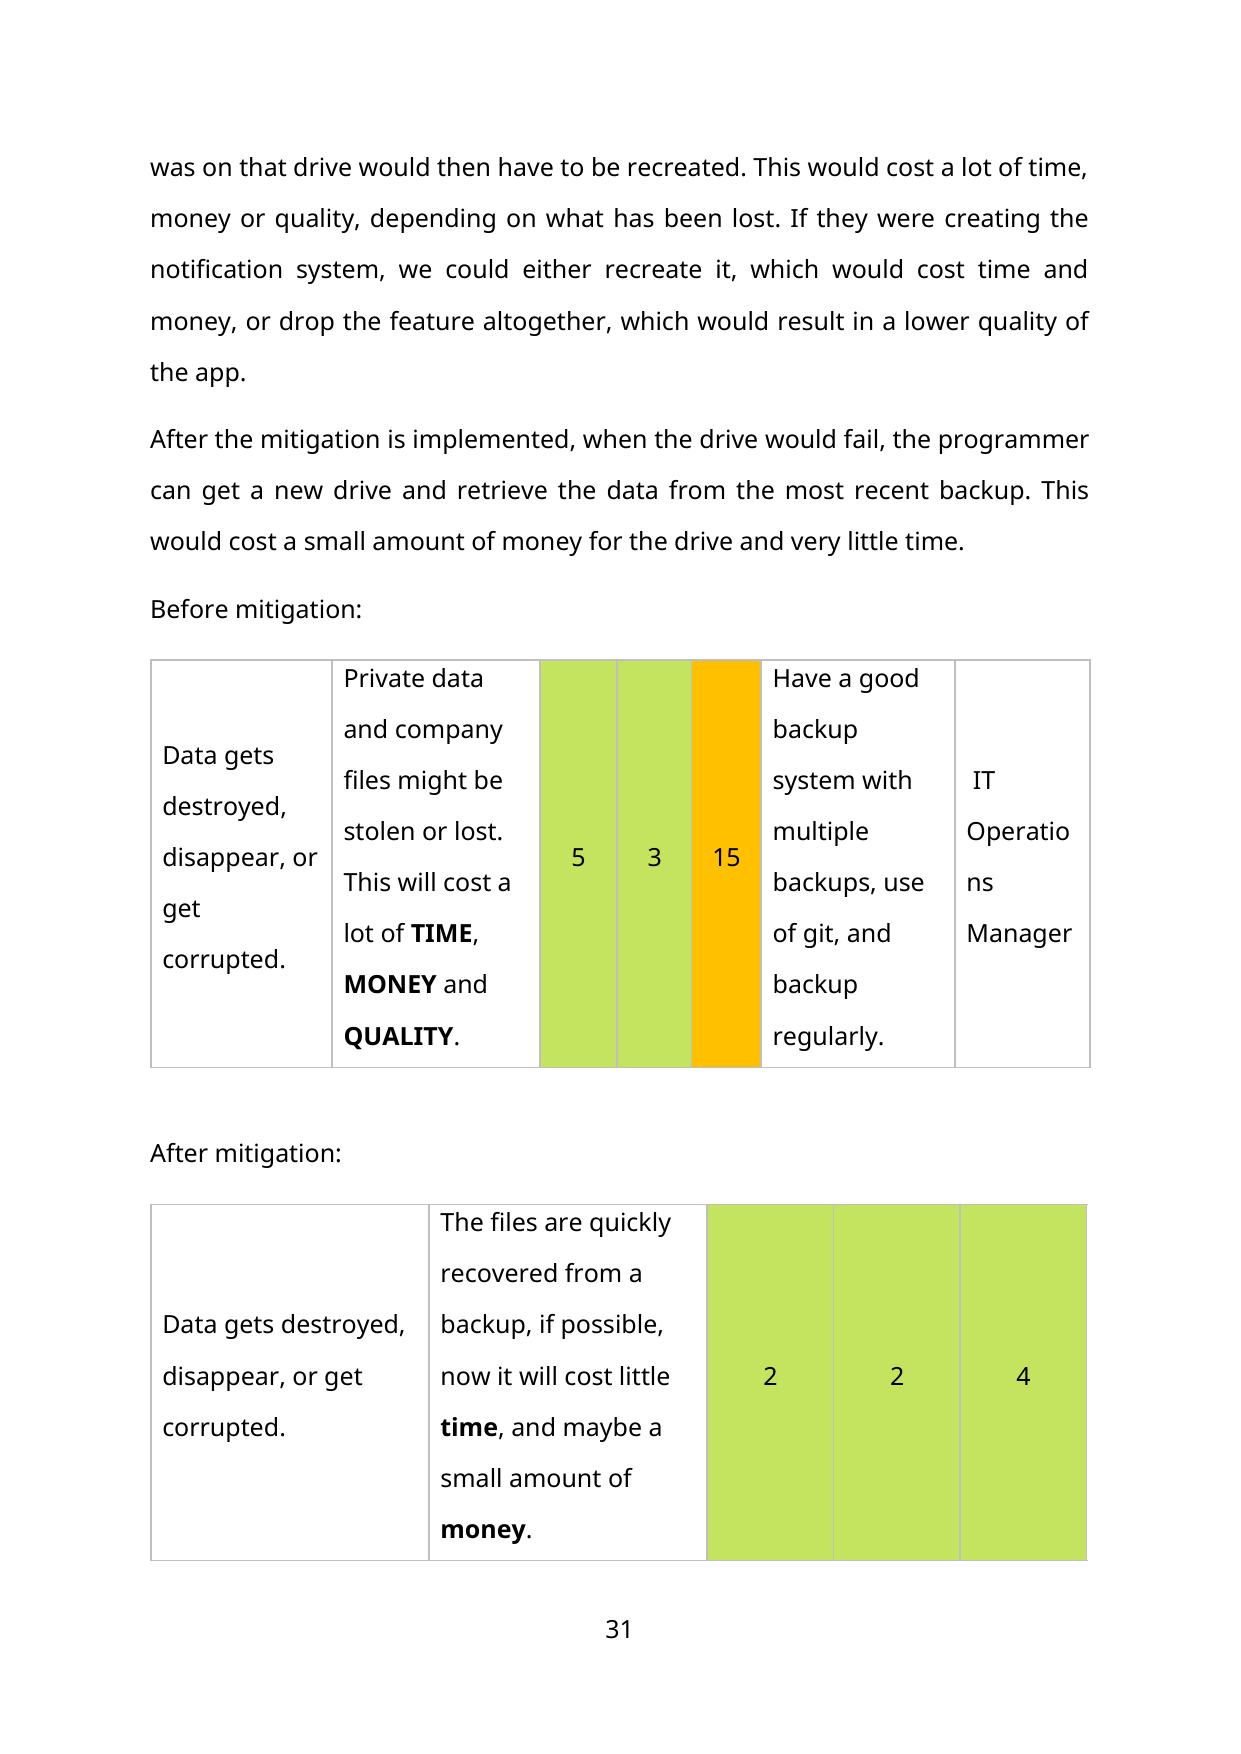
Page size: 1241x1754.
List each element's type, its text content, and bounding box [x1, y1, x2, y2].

table_header Private data and company files might be stolen or lost. This will cost a lot of TIME, MONEY and QUALITY. [333, 661, 539, 1067]
table_header 15 [692, 661, 760, 1067]
table_header Data gets destroyed, disappear, or get corrupted. [152, 661, 331, 1067]
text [150, 150, 1090, 388]
table_header IT Operations Manager [956, 661, 1089, 1067]
text After mitigation: [150, 1136, 1090, 1170]
table_header 4 [961, 1205, 1086, 1560]
table_header Have a good backup system with multiple backups, use of git, and backup regularly. [762, 661, 954, 1067]
table_header The files are quickly recovered from a backup, if possible, now it will cost little time, and maybe a small amount of money. [430, 1205, 706, 1560]
table_header 2 [834, 1205, 959, 1560]
table_header 5 [541, 661, 616, 1067]
text After the mitigation is implemented, when the drive would fail, the programmer can get a new drive and retrieve the data from the most recent backup. This would cost a small amount of money for the drive and very little time. [150, 422, 1090, 558]
text Before mitigation: [150, 592, 1090, 626]
table_header 2 [708, 1205, 833, 1560]
table_header Data gets destroyed, disappear, or get corrupted. [152, 1205, 428, 1560]
table_header 3 [618, 661, 691, 1067]
